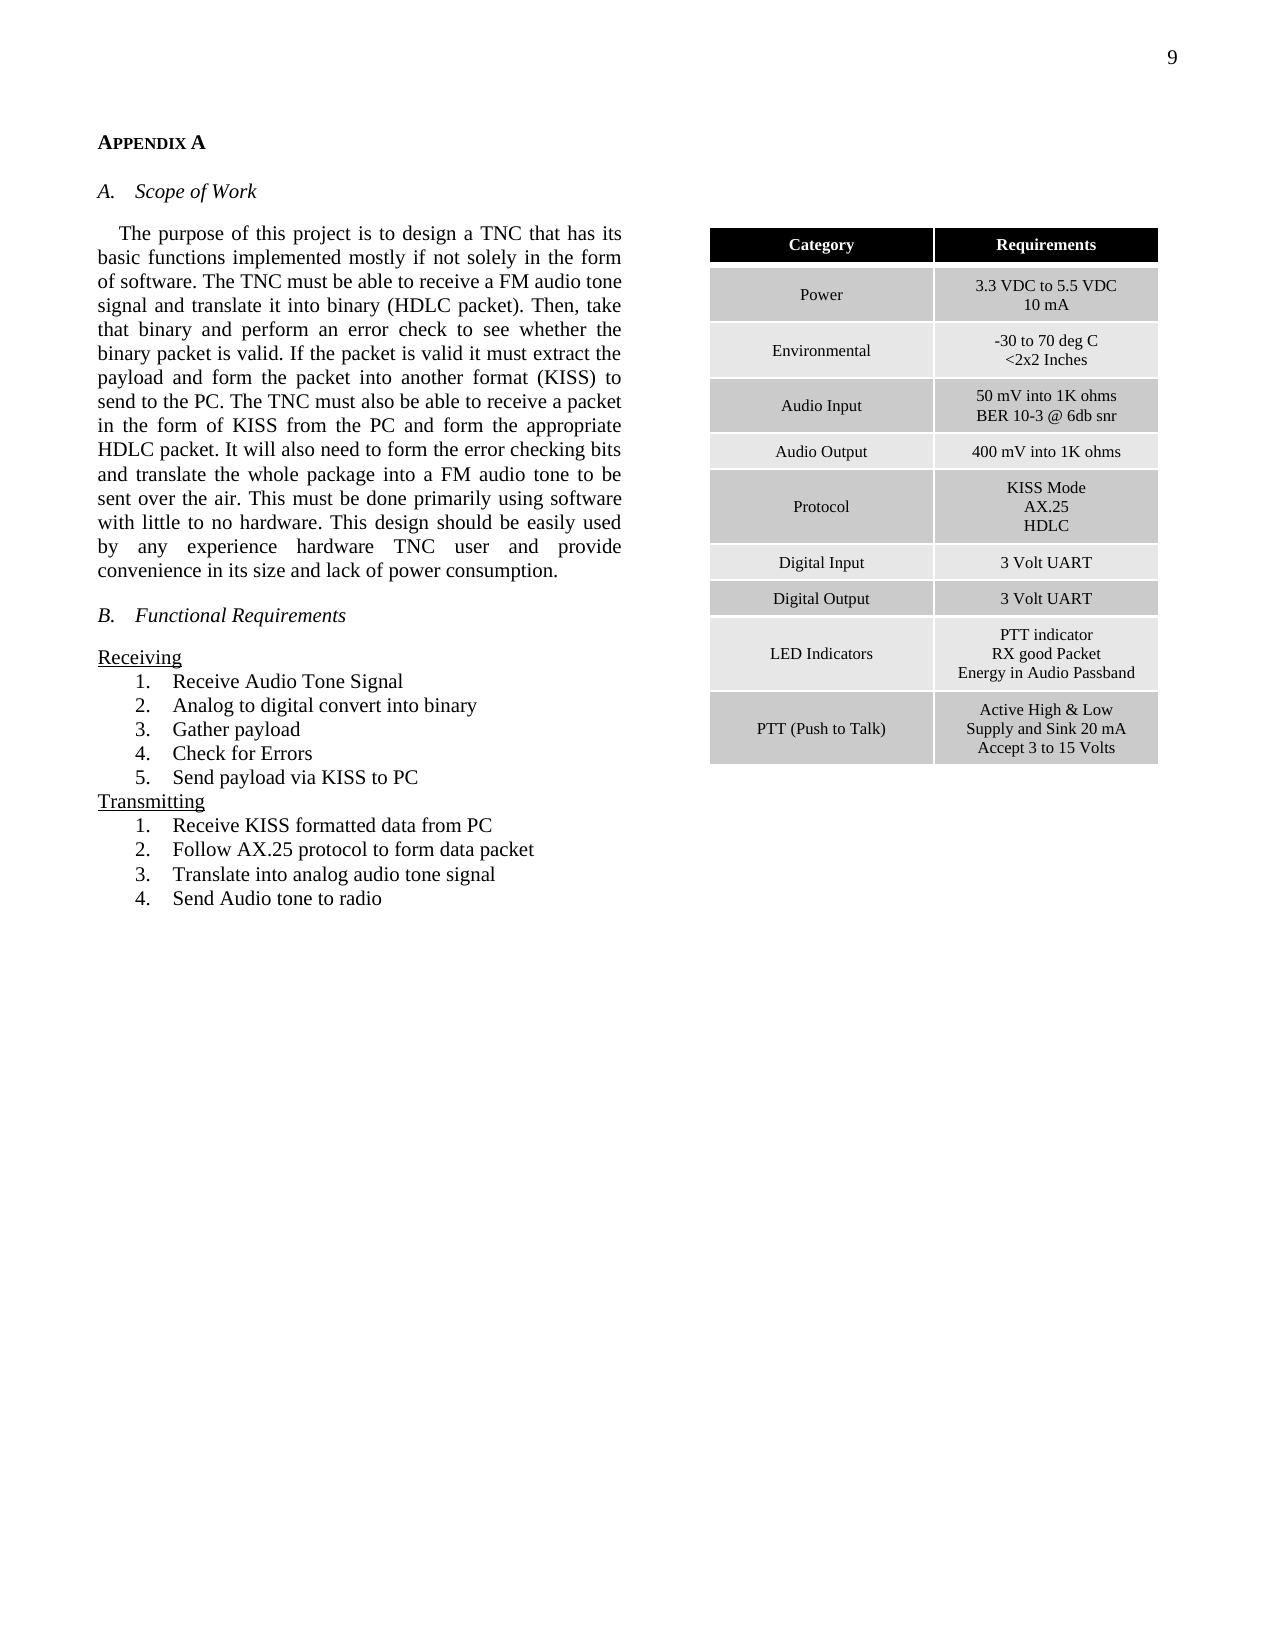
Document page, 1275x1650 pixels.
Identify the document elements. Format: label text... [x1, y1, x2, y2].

list Follow AX.25 protocol to form data packet [135, 837, 622, 861]
list Translate into analog audio tone signal [135, 861, 622, 886]
table_cell 50 mV into 1K ohms BER 10-3 @ 6db snr [935, 379, 1158, 432]
table_cell Digital Input [710, 545, 933, 579]
table_cell Protocol [710, 470, 933, 543]
table_header Requirements [935, 228, 1158, 262]
table_cell PTT indicator RX good Packet Energy in Audio Passband [935, 618, 1158, 690]
list Send payload via KISS to PC [135, 765, 622, 789]
text Appendix A [97, 130, 622, 154]
table_cell 400 mV into 1K ohms [935, 434, 1158, 468]
table_cell -30 to 70 deg C <2x2 Inches [935, 323, 1158, 377]
list Send Audio tone to radio [135, 886, 622, 909]
table_cell LED Indicators [710, 618, 933, 690]
text Transmitting [97, 789, 622, 813]
table_cell Power [710, 268, 933, 321]
text Receiving [97, 645, 622, 669]
subtitle Functional Requirements [97, 603, 622, 627]
table_cell Active High & Low Supply and Sink 20 mA Accept 3 to 15 Volts [935, 692, 1158, 764]
table_cell Audio Output [710, 434, 933, 468]
list Receive KISS formatted data from PC [135, 813, 622, 837]
table_cell 3 Volt UART [935, 545, 1158, 579]
table_cell Digital Output [710, 581, 933, 615]
table_cell Audio Input [710, 379, 933, 432]
table_header Category [710, 228, 933, 262]
table_cell 3 Volt UART [935, 581, 1158, 615]
list Analog to digital convert into binary [135, 693, 622, 717]
list Receive Audio Tone Signal [135, 669, 622, 693]
table_cell 3.3 VDC to 5.5 VDC 10 mA [935, 268, 1158, 321]
list Gather payload [135, 717, 622, 741]
table_cell Environmental [710, 323, 933, 377]
table_cell PTT (Push to Talk) [710, 692, 933, 764]
table_cell KISS Mode AX.25 HDLC [935, 470, 1158, 543]
list Check for Errors [135, 741, 622, 765]
subtitle Scope of Work [97, 178, 622, 203]
text The purpose of this project is to design a TNC that has its basic functions implemented mostly if not solely in the form of software. The TNC must be able to receive a FM audio tone signal and translate it into binary (HDLC packet). Then, take that binary and perform an error check to see whether the binary packet is valid. If the packet is valid it must extract the payload and form the packet into another format (KISS) to send to the PC. The TNC must also be able to receive a packet in the form of KISS from the PC and form the appropriate HDLC packet. It will also need to form the error checking bits and translate the whole package into a FM audio tone to be sent over the air. This must be done primarily using software with little to no hardware. This design should be easily used by any experience hardware TNC user and provide convenience in its size and lack of power consumption. [97, 221, 622, 582]
